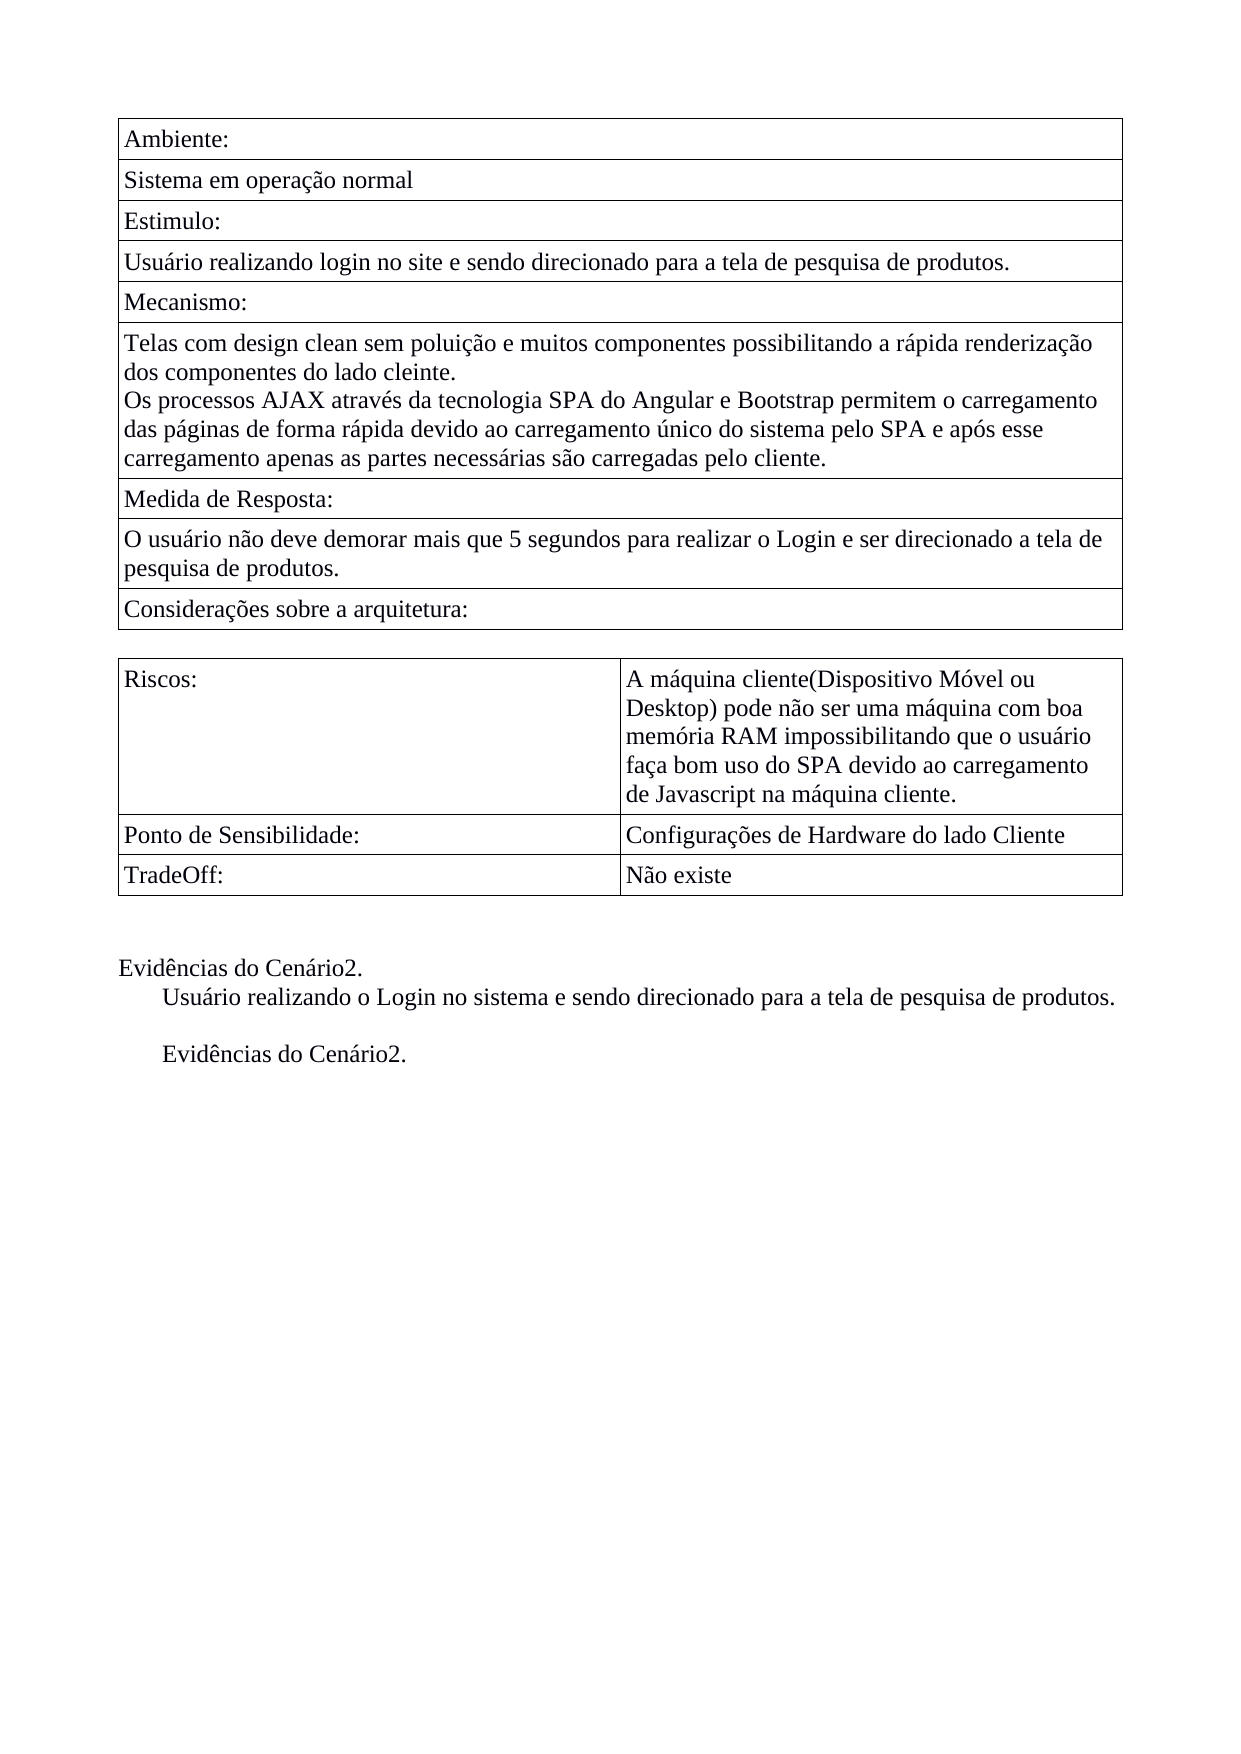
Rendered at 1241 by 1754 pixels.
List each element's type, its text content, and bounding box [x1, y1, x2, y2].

table_cell O usuário não deve demorar mais que 5 segundos para realizar o Login e ser direcionado a tela de pesquisa de produtos. [119, 519, 1122, 588]
text Evidências do Cenário2. [118, 1039, 1122, 1068]
table_cell Não existe [621, 855, 1122, 895]
table_cell Usuário realizando login no site e sendo direcionado para a tela de pesquisa de produtos. [119, 241, 1122, 281]
table_cell Ponto de Sensibilidade: [119, 815, 620, 854]
table_cell Estimulo: [119, 201, 1122, 240]
table_cell Telas com design clean sem poluição e muitos componentes possibilitando a rápida renderização dos componentes do lado cleinte. Os processos AJAX através da tecnologia SPA do Angular e Bootstrap permitem o carregamento das páginas de forma rápida devido ao carregamento único do sistema pelo SPA e após esse carregamento apenas as partes necessárias são carregadas pelo cliente. [119, 323, 1122, 477]
text Usuário realizando o Login no sistema e sendo direcionado para a tela de pesquisa de produtos. [118, 982, 1122, 1010]
table_cell Medida de Resposta: [119, 479, 1122, 518]
text Evidências do Cenário2. [118, 953, 1122, 982]
table_header A máquina cliente(Dispositivo Móvel ou Desktop) pode não ser uma máquina com boa memória RAM impossibilitando que o usuário faça bom uso do SPA devido ao carregamento de Javascript na máquina cliente. [621, 659, 1122, 813]
table_header Riscos: [119, 659, 620, 813]
table_cell Configurações de Hardware do lado Cliente [621, 815, 1122, 854]
table_cell Sistema em operação normal [119, 160, 1122, 199]
table_cell Mecanismo: [119, 282, 1122, 322]
table_cell TradeOff: [119, 855, 620, 895]
table_cell Ambiente: [119, 119, 1122, 159]
table_cell Considerações sobre a arquitetura: [119, 589, 1122, 628]
